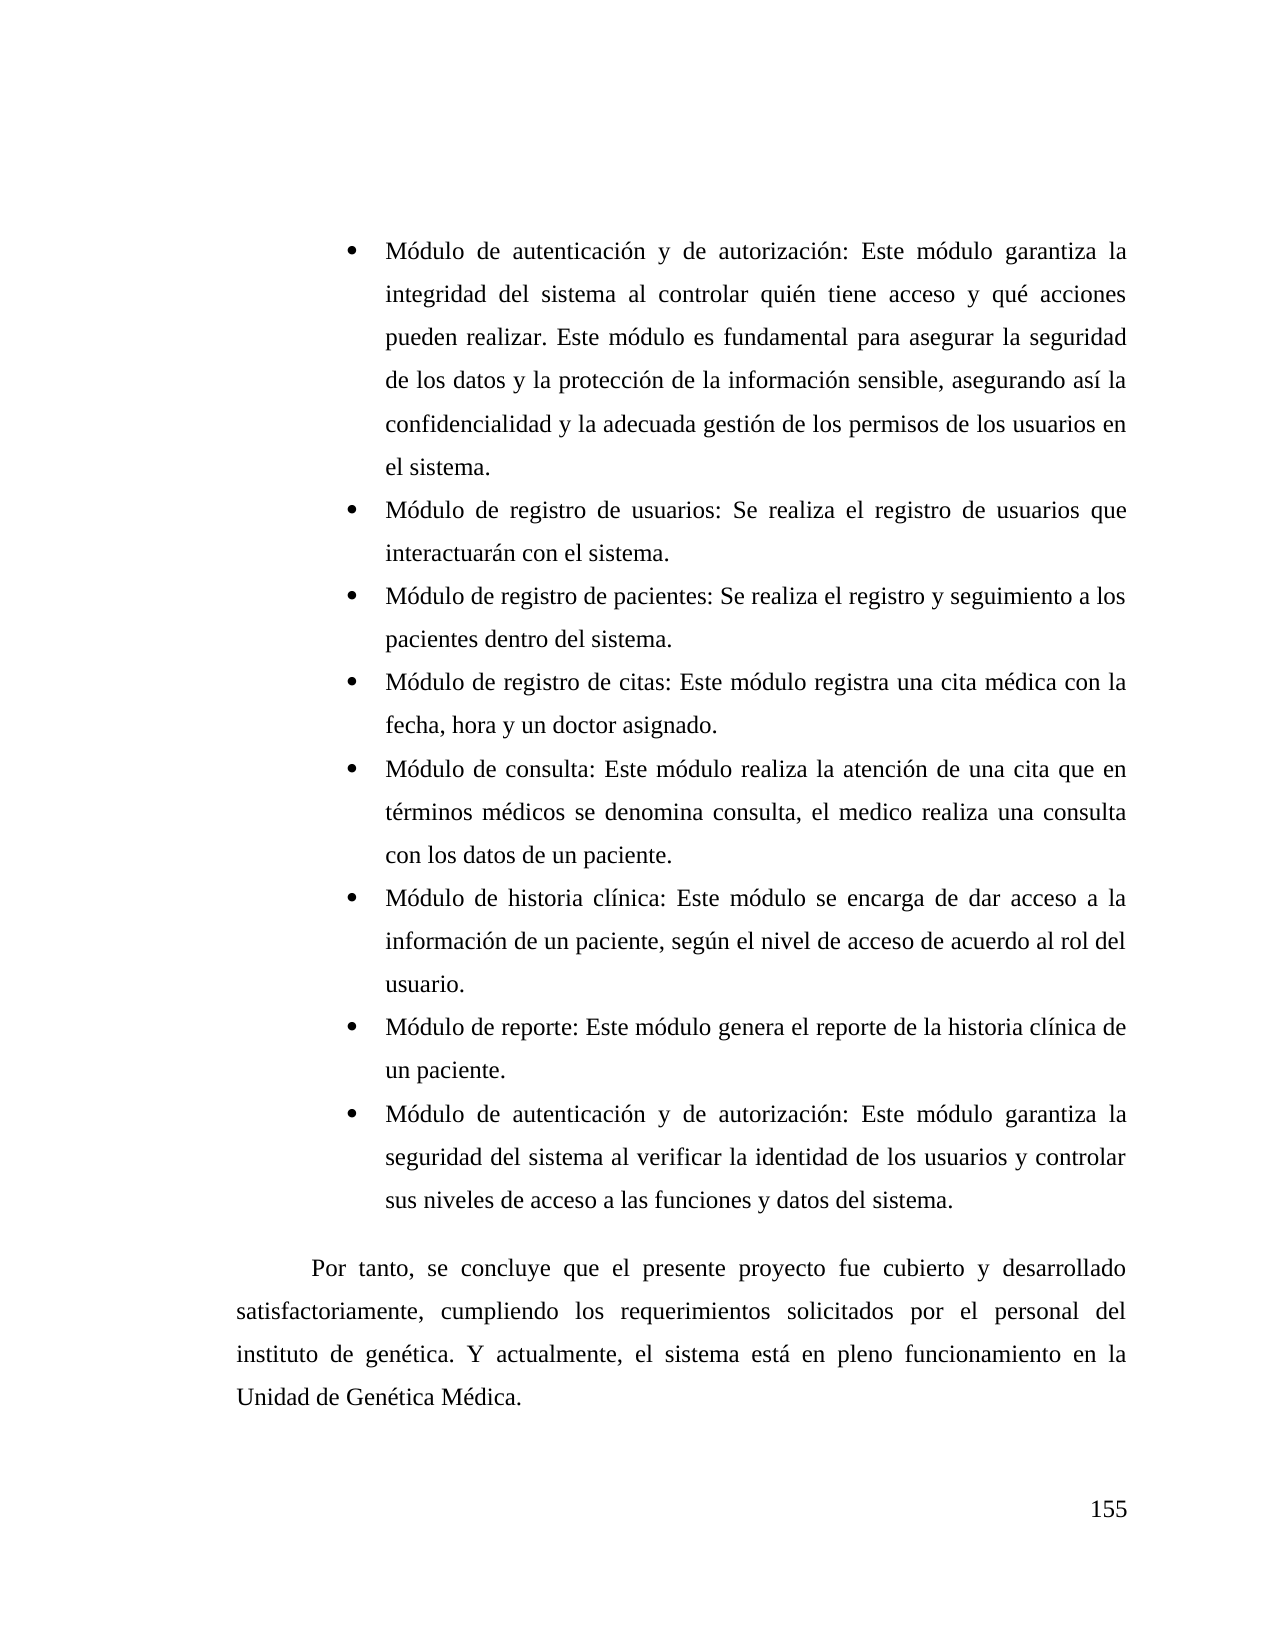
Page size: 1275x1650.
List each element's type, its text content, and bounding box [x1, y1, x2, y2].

list Módulo de autenticación y de autorización: Este módulo garantiza la integridad del sistema al controlar quién tiene acceso y qué acciones pueden realizar. Este módulo es fundamental para asegurar la seguridad de los datos y la protección de la información sensible, asegurando así la confidencialidad y la adecuada gestión de los permisos de los usuarios en el sistema. [348, 236, 1127, 481]
list Módulo de reporte: Este módulo genera el reporte de la historia clínica de un paciente. [348, 1012, 1127, 1084]
list Módulo de registro de citas: Este módulo registra una cita médica con la fecha, hora y un doctor asignado. [348, 667, 1127, 739]
list Módulo de consulta: Este módulo realiza la atención de una cita que en términos médicos se denomina consulta, el medico realiza una consulta con los datos de un paciente. [348, 754, 1127, 869]
list Módulo de registro de pacientes: Se realiza el registro y seguimiento a los pacientes dentro del sistema. [348, 581, 1127, 653]
list Módulo de registro de usuarios: Se realiza el registro de usuarios que interactuarán con el sistema. [348, 495, 1127, 567]
list Módulo de historia clínica: Este módulo se encarga de dar acceso a la información de un paciente, según el nivel de acceso de acuerdo al rol del usuario. [348, 883, 1127, 998]
list Módulo de autenticación y de autorización: Este módulo garantiza la seguridad del sistema al verificar la identidad de los usuarios y controlar sus niveles de acceso a las funciones y datos del sistema. [348, 1099, 1127, 1214]
text Por tanto, se concluye que el presente proyecto fue cubierto y desarrollado satisfactoriamente, cumpliendo los requerimientos solicitados por el personal del instituto de genética. Y actualmente, el sistema está en pleno funcionamiento en la Unidad de Genética Médica. [236, 1253, 1127, 1411]
